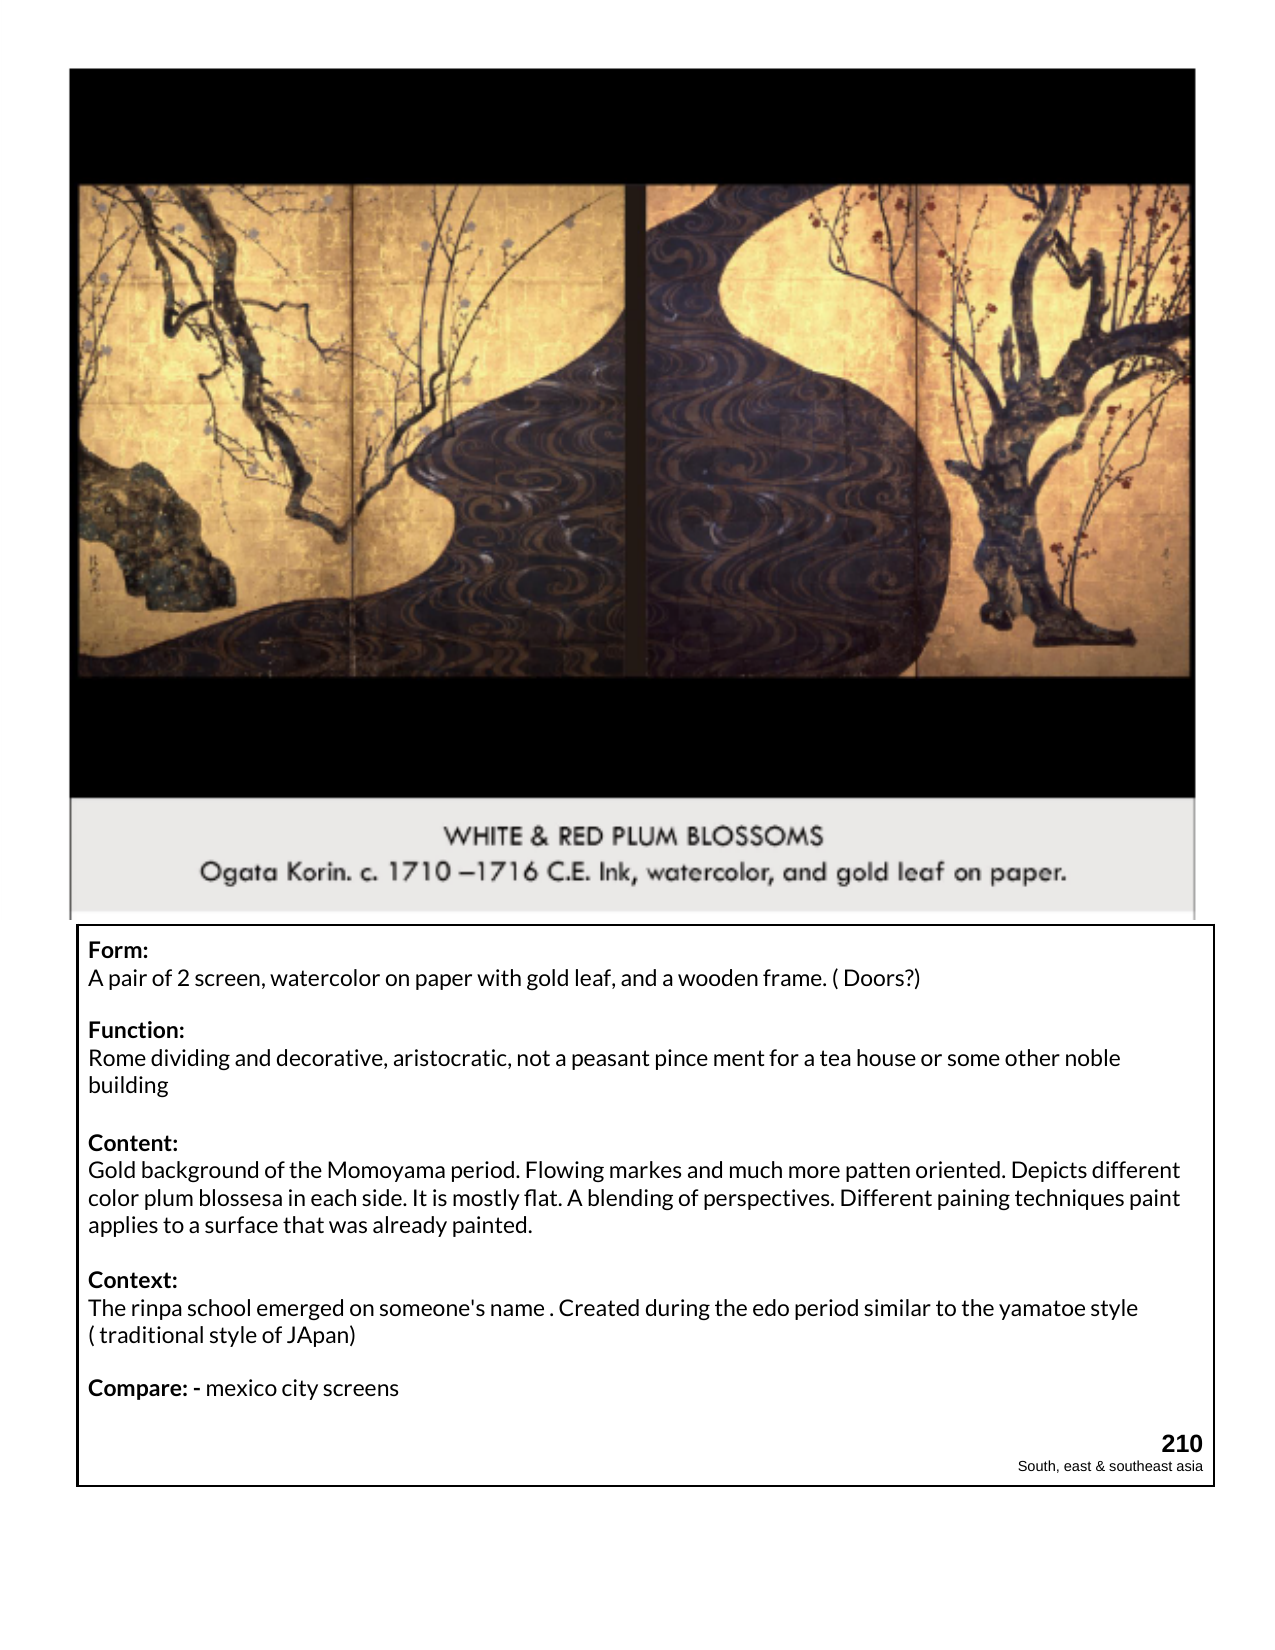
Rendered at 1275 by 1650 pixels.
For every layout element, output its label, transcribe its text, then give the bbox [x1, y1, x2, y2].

table_header Form: A pair of 2 screen, watercolor on paper with gold leaf, and a wooden frame. ( Doors?) Function: Rome dividing and decorative, aristocratic, not a peasant pince ment for a tea house or some other noble building Content: Gold background of the Momoyama period. Flowing markes and much more patten oriented. Depicts different color plum blossesa in each side. It is mostly flat. A blending of perspectives. Different paining techniques paint applies to a surface that was already painted. Context: The rinpa school emerged on someone's name . Created during the edo period similar to the yamatoe style ( traditional style of JApan) Compare: - mexico city screens 210 South, east & southeast asia [79, 926, 1213, 1484]
picture [0, 0, 1270, 920]
